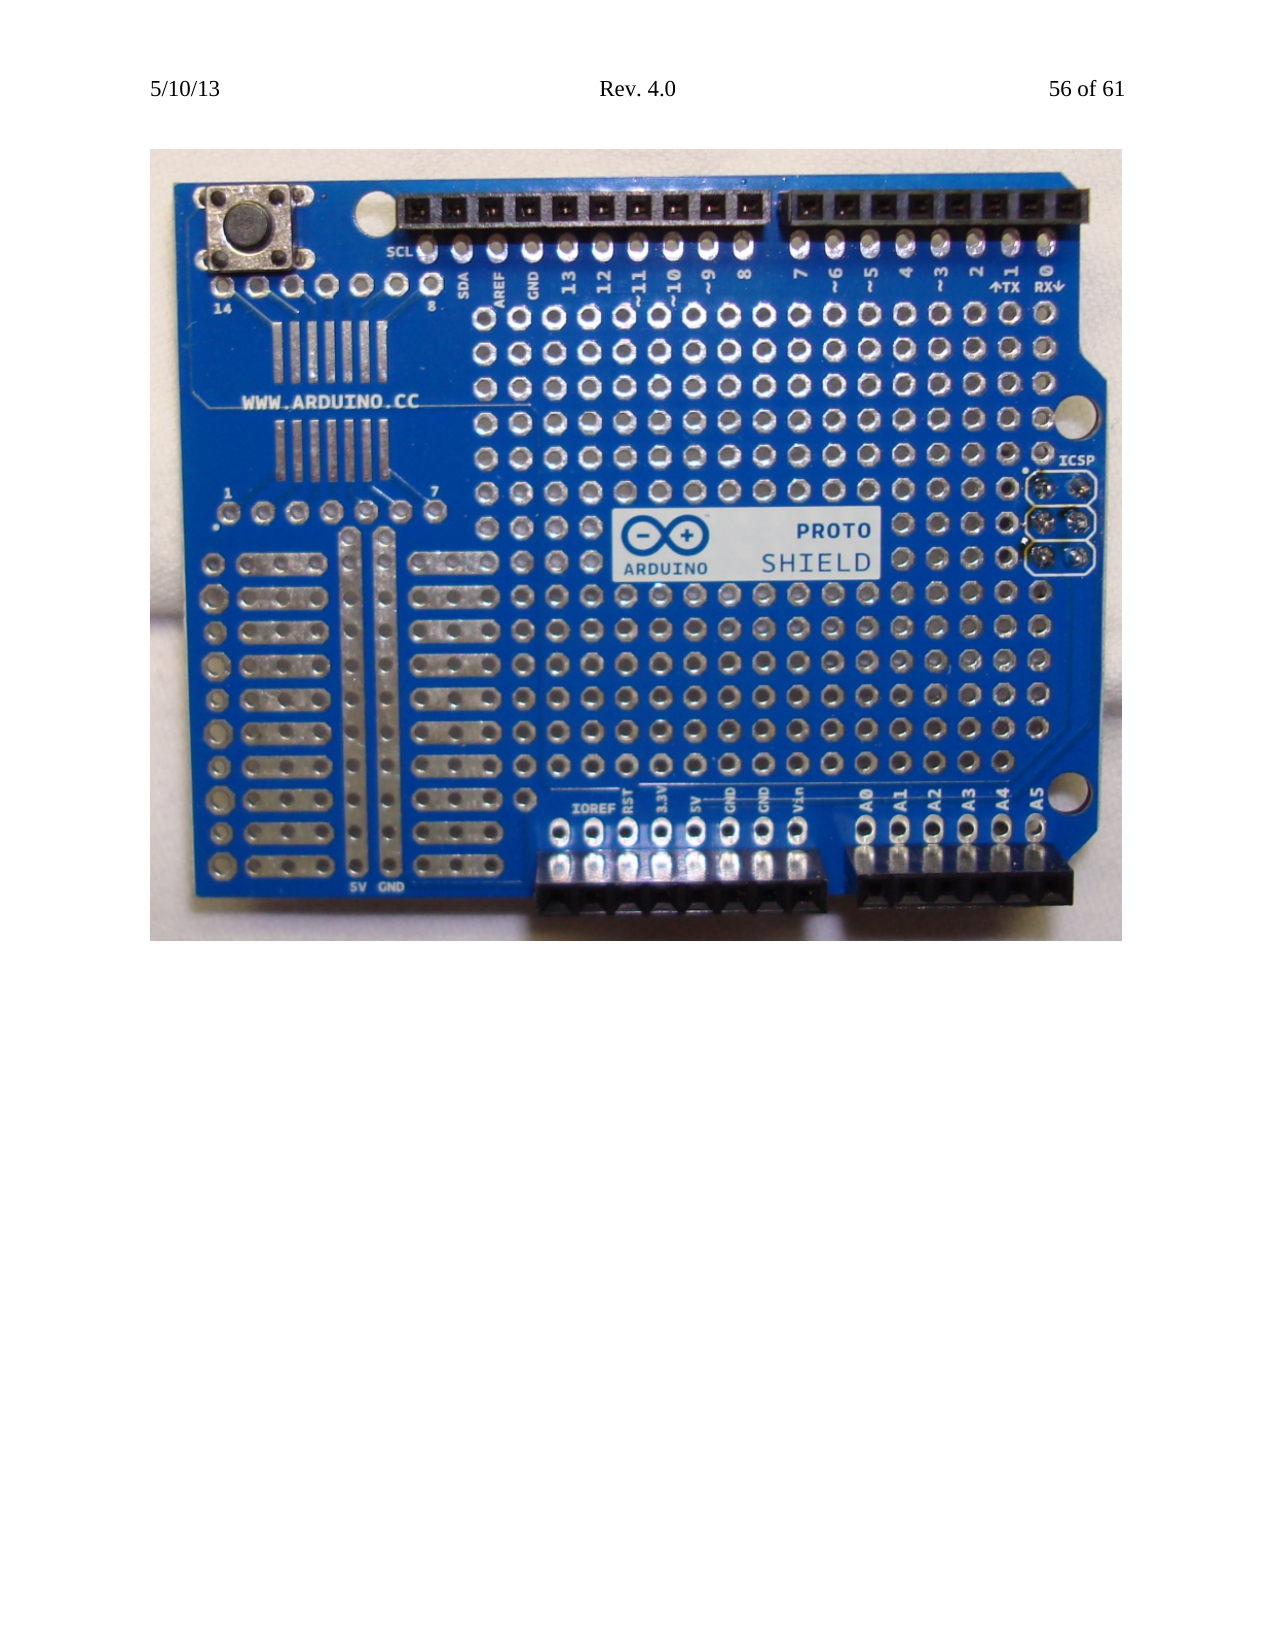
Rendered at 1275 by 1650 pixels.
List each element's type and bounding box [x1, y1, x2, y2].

picture [150, 149, 1122, 941]
